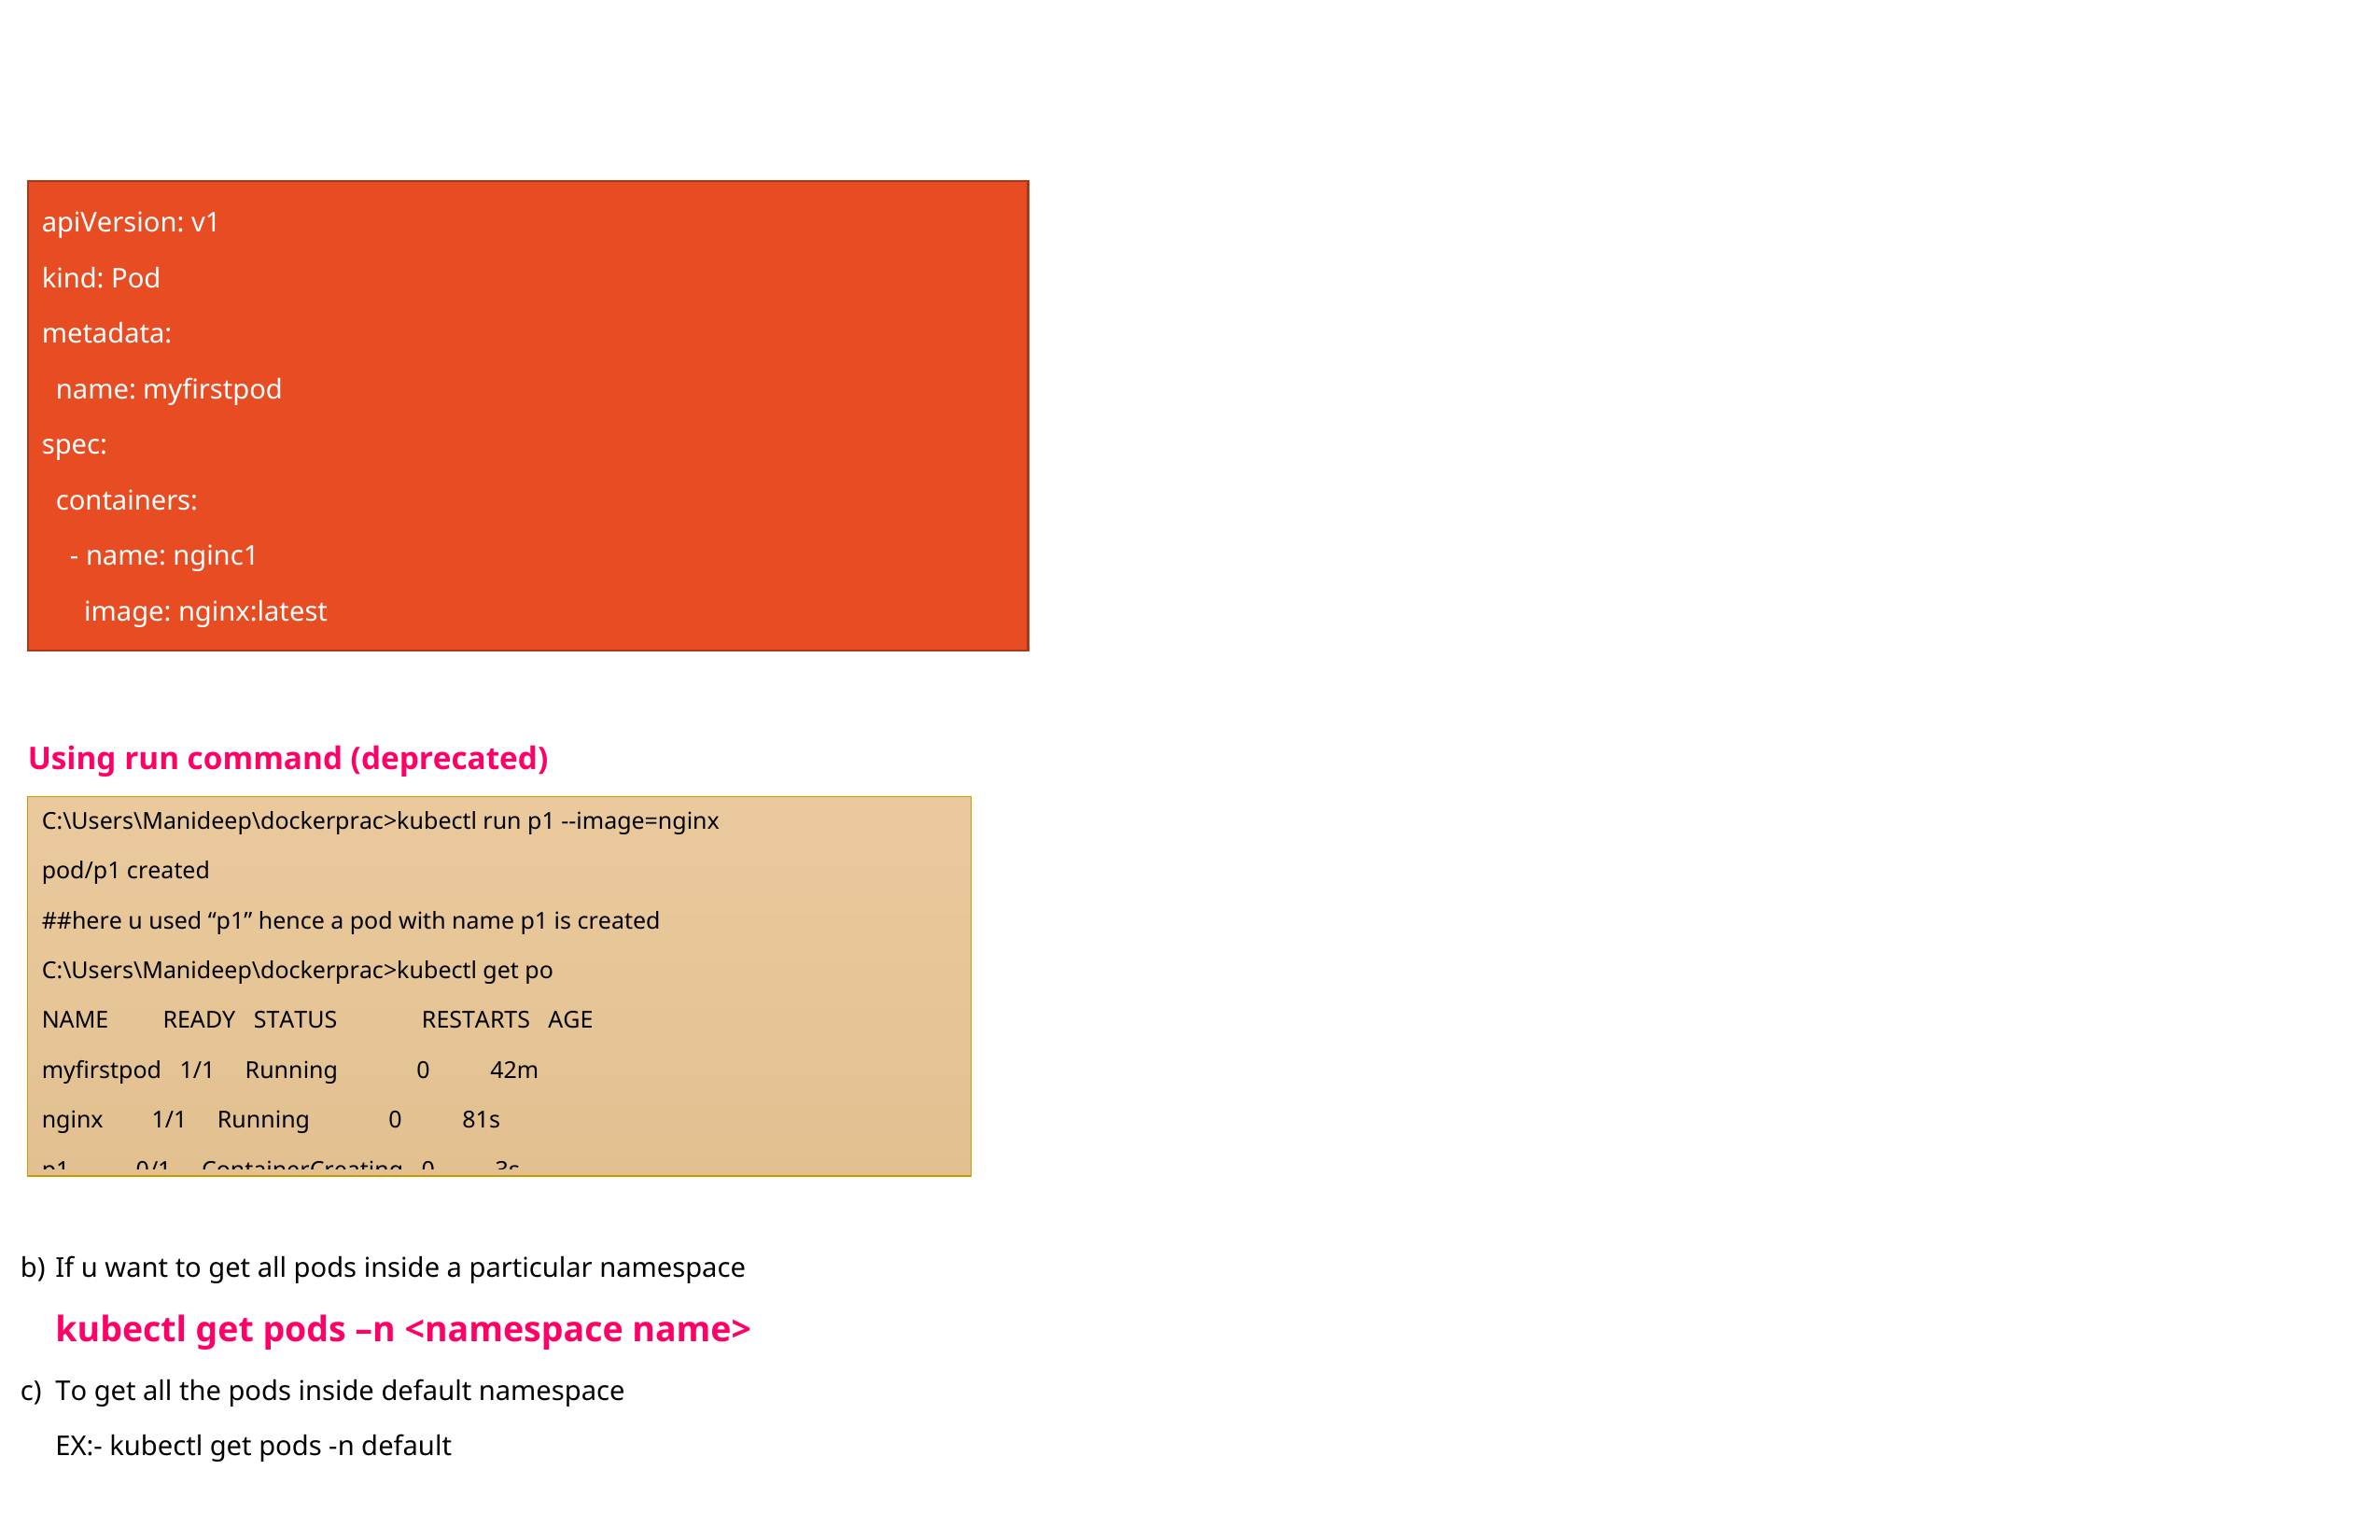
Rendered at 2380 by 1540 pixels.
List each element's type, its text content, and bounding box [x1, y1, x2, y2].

text EX:- kubectl get pods -n default [55, 1426, 2310, 1463]
text kubectl get pods –n <namespace name> [55, 1304, 2310, 1351]
list If u want to get all pods inside a particular namespace [21, 1249, 2310, 1285]
list To get all the pods inside default namespace [21, 1371, 2310, 1408]
text Using run command (deprecated) [27, 736, 2310, 778]
